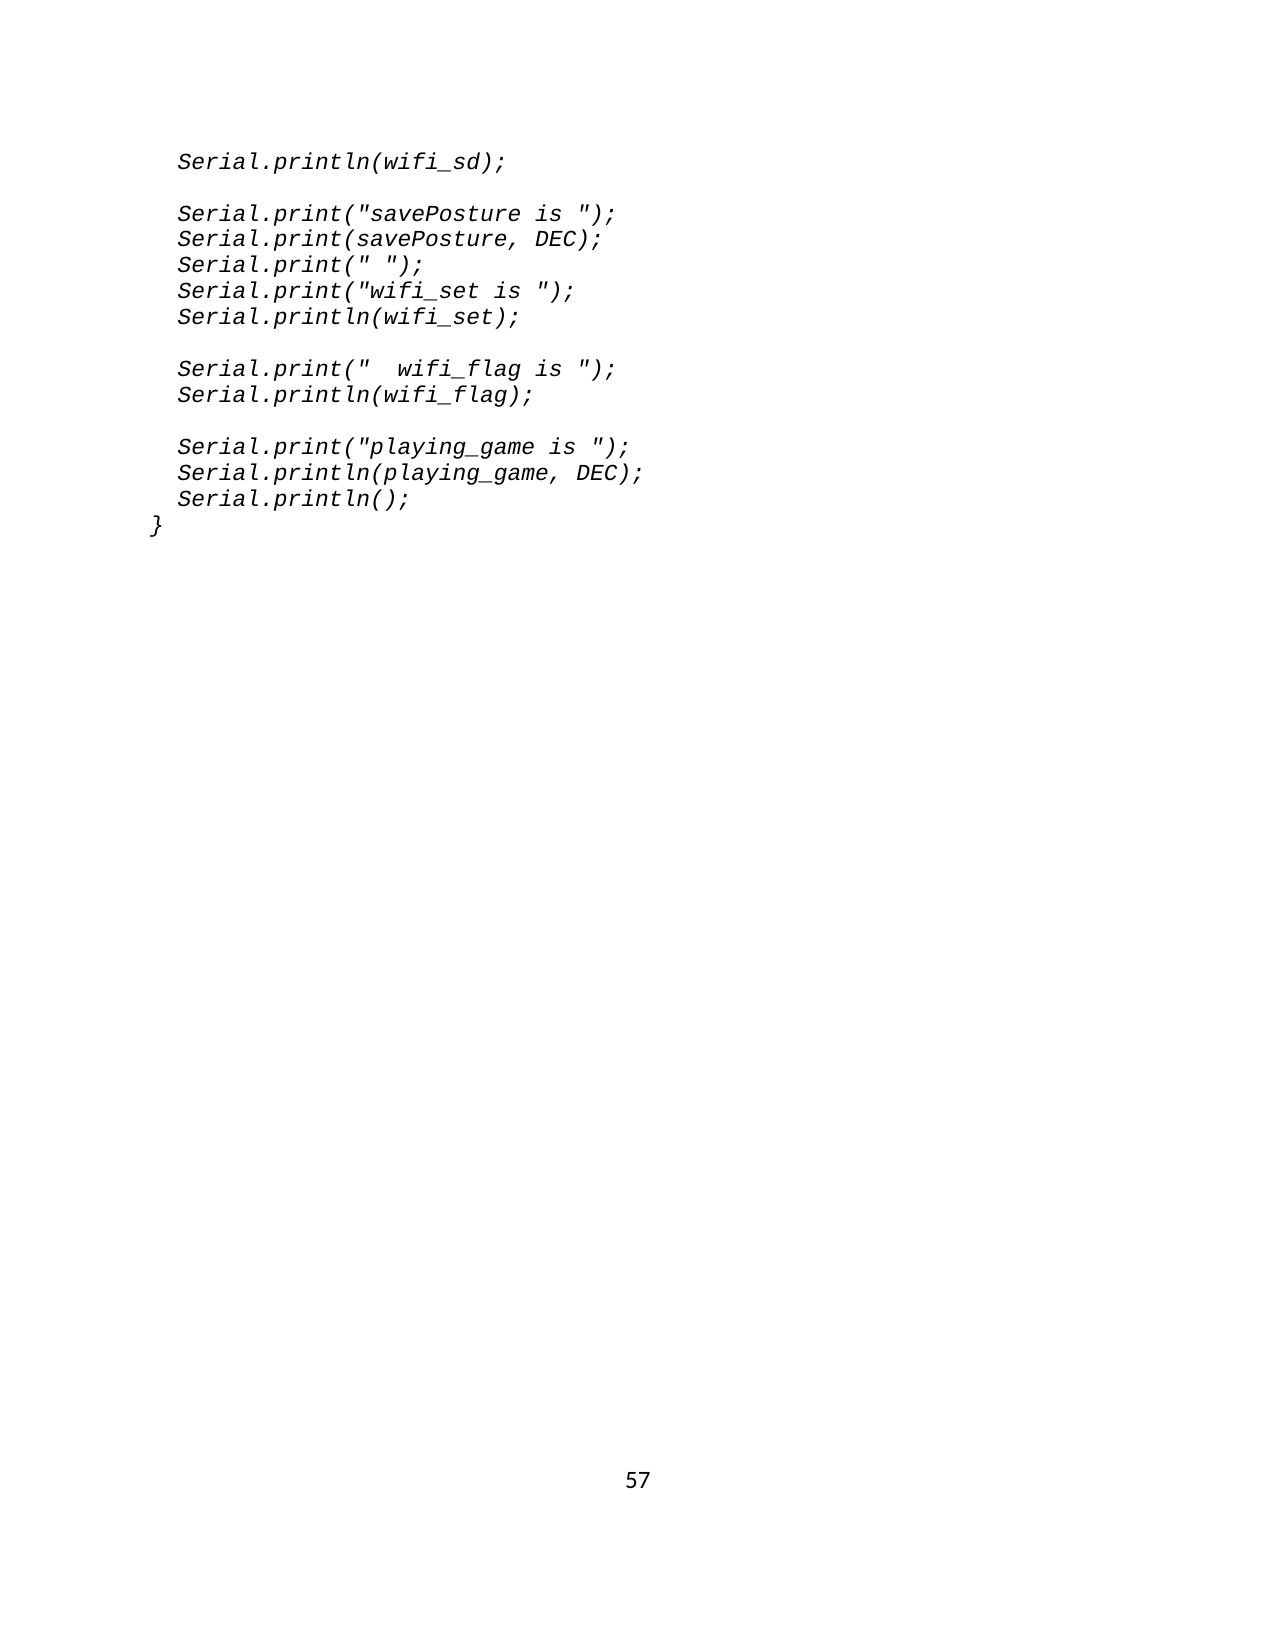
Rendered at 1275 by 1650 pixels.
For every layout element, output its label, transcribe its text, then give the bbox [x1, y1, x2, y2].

text Serial.print(savePosture, DEC); [150, 228, 1125, 254]
text Serial.print(" wifi_flag is "); [150, 357, 1125, 383]
text Serial.print("wifi_set is "); [150, 280, 1125, 306]
text Serial.println(wifi_set); [150, 306, 1125, 332]
text Serial.println(wifi_flag); [150, 383, 1125, 409]
text } [150, 513, 1125, 539]
text Serial.print("savePosture is "); [150, 202, 1125, 228]
text Serial.print(" "); [150, 254, 1125, 280]
text Serial.println(wifi_sd); [150, 150, 1125, 176]
text Serial.print("playing_game is "); [150, 435, 1125, 461]
text Serial.println(playing_game, DEC); [150, 461, 1125, 487]
text Serial.println(); [150, 487, 1125, 513]
